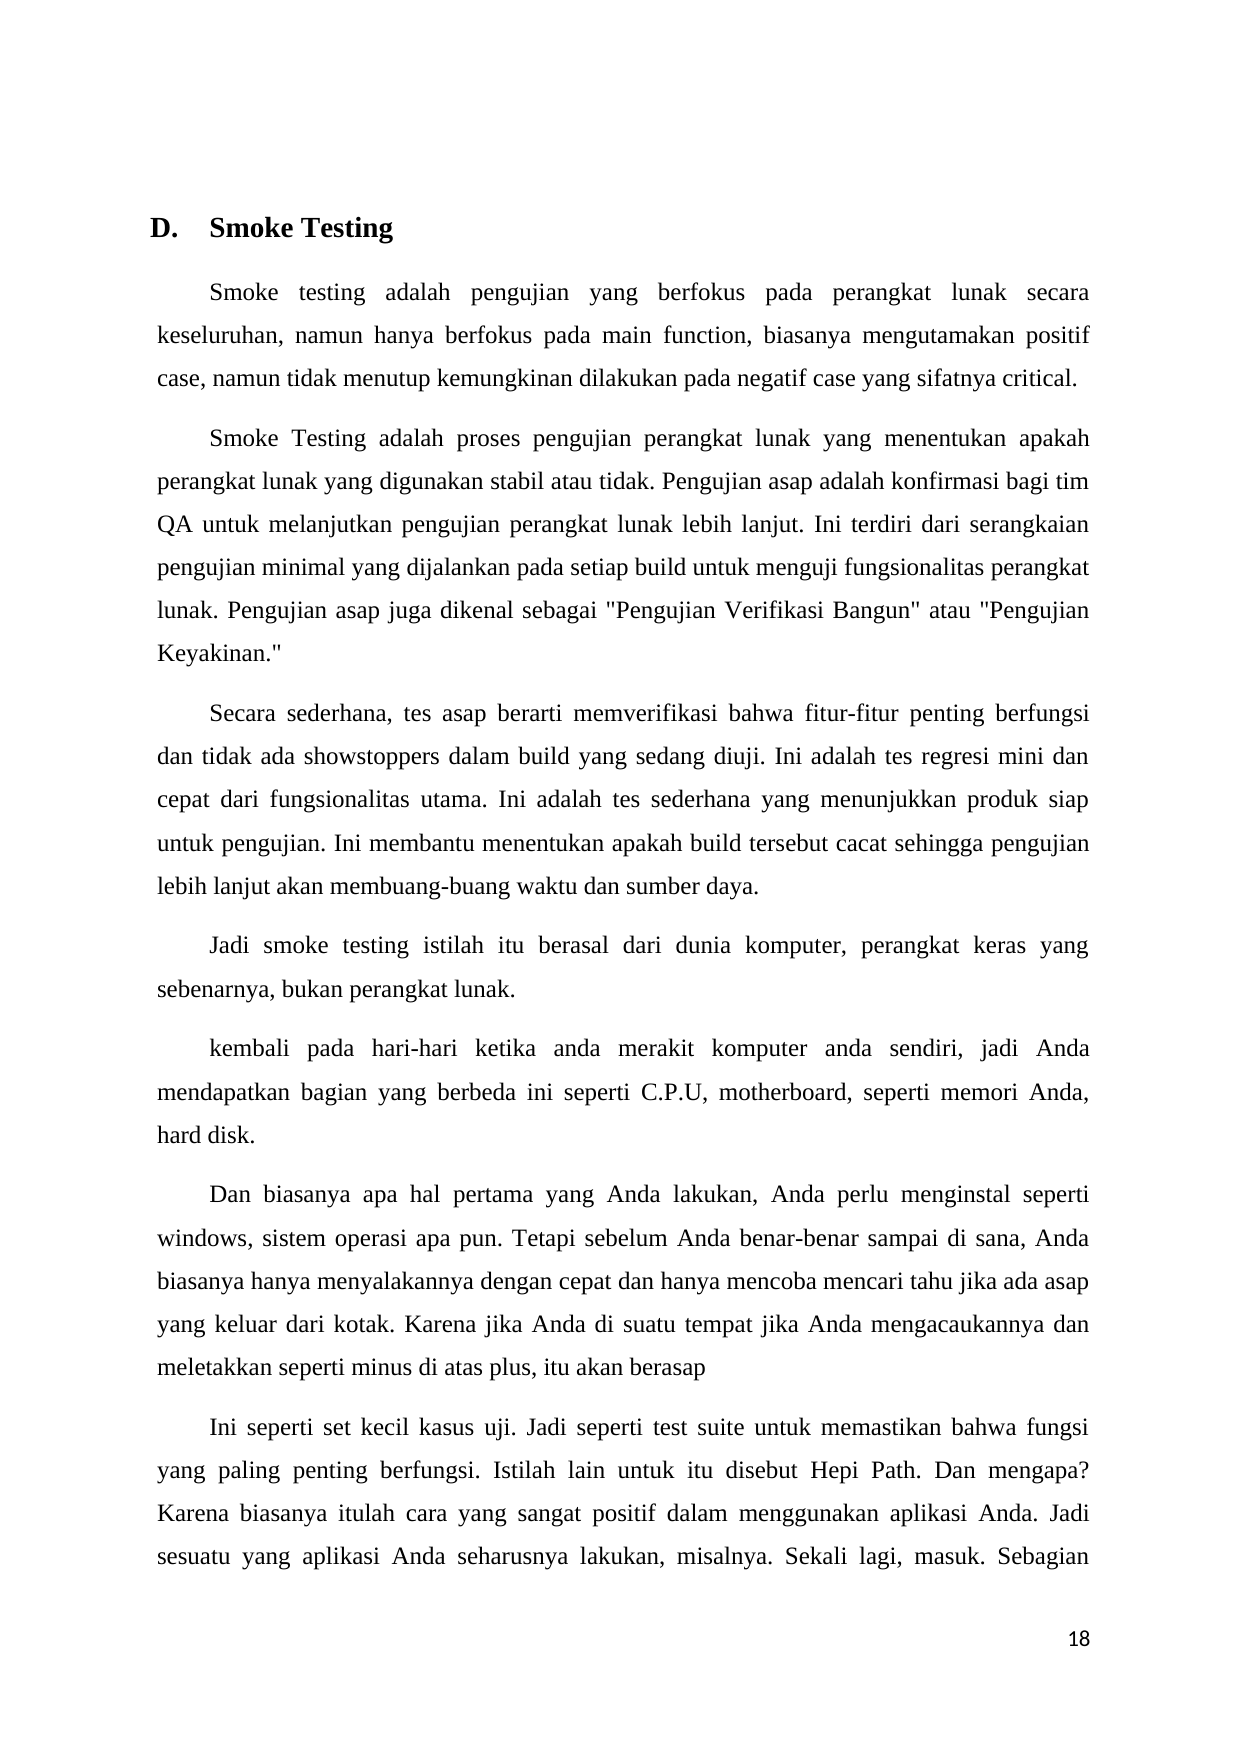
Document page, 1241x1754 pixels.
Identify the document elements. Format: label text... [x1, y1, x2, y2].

text kembali pada hari-hari ketika anda merakit komputer anda sendiri, jadi Anda mendapatkan bagian yang berbeda ini seperti C.P.U, motherboard, seperti memori Anda, hard disk. [157, 1033, 1090, 1148]
text Jadi smoke testing istilah itu berasal dari dunia komputer, perangkat keras yang sebenarnya, bukan perangkat lunak. [157, 931, 1090, 1002]
text Secara sederhana, tes asap berarti memverifikasi bahwa fitur-fitur penting berfungsi dan tidak ada showstoppers dalam build yang sedang diuji. Ini adalah tes regresi mini dan cepat dari fungsionalitas utama. Ini adalah tes sederhana yang menunjukkan produk siap untuk pengujian. Ini membantu menentukan apakah build tersebut cacat sehingga pengujian lebih lanjut akan membuang-buang waktu dan sumber daya. [157, 698, 1090, 899]
list Smoke Testing [150, 210, 1090, 243]
text Smoke Testing adalah proses pengujian perangkat lunak yang menentukan apakah perangkat lunak yang digunakan stabil atau tidak. Pengujian asap adalah konfirmasi bagi tim QA untuk melanjutkan pengujian perangkat lunak lebih lanjut. Ini terdiri dari serangkaian pengujian minimal yang dijalankan pada setiap build untuk menguji fungsionalitas perangkat lunak. Pengujian asap juga dikenal sebagai "Pengujian Verifikasi Bangun" atau "Pengujian Keyakinan." [157, 423, 1090, 667]
text Dan biasanya apa hal pertama yang Anda lakukan, Anda perlu menginstal seperti windows, sistem operasi apa pun. Tetapi sebelum Anda benar-benar sampai di sana, Anda biasanya hanya menyalakannya dengan cepat dan hanya mencoba mencari tahu jika ada asap yang keluar dari kotak. Karena jika Anda di suatu tempat jika Anda mengacaukannya dan meletakkan seperti minus di atas plus, itu akan berasap [157, 1179, 1090, 1381]
text Smoke testing adalah pengujian yang berfokus pada perangkat lunak secara keseluruhan, namun hanya berfokus pada main function, biasanya mengutamakan positif case, namun tidak menutup kemungkinan dilakukan pada negatif case yang sifatnya critical. [157, 277, 1090, 392]
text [157, 1412, 1090, 1570]
